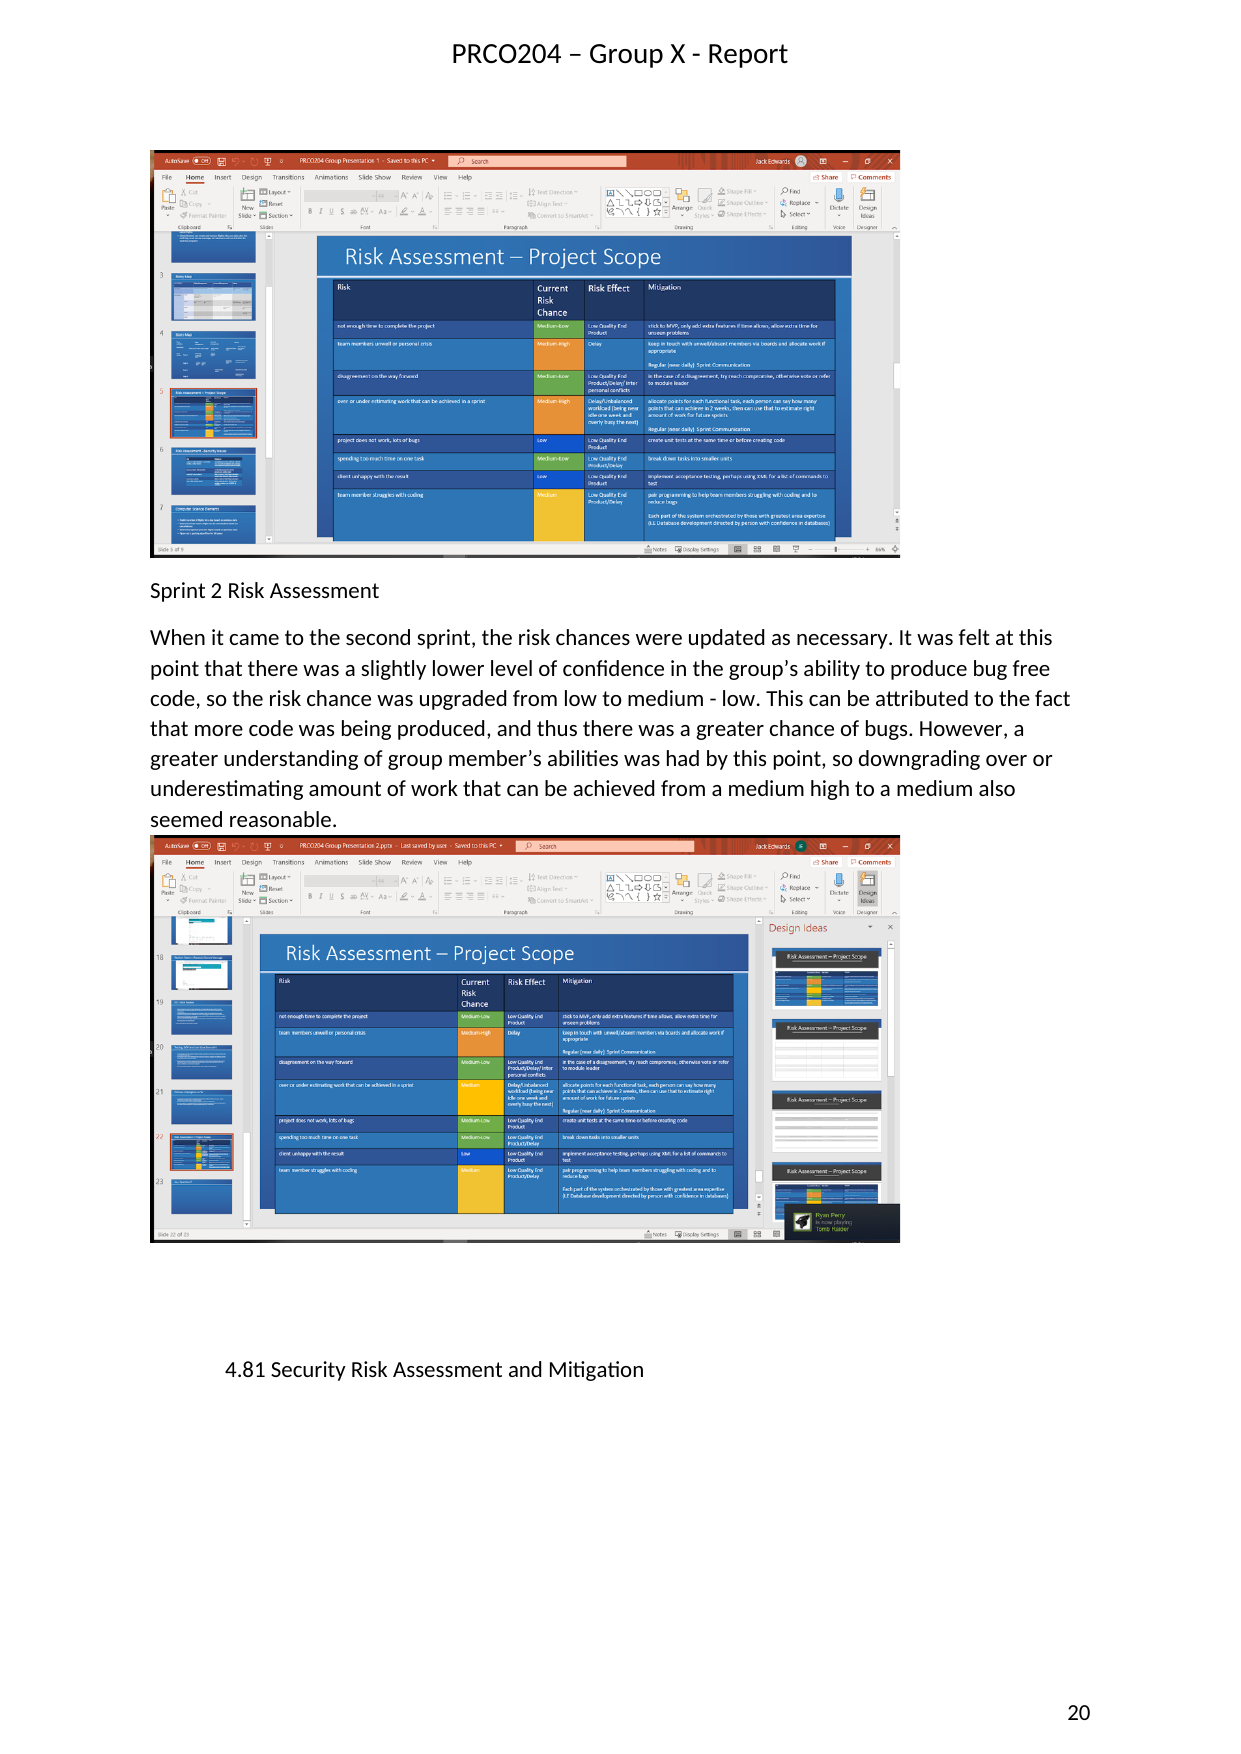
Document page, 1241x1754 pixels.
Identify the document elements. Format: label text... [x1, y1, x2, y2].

text 4.81 Security Risk Assessment and Mitigation [150, 1355, 1090, 1383]
text Sprint 2 Risk Assessment [150, 577, 1090, 605]
picture [150, 150, 901, 558]
picture [150, 835, 901, 1243]
